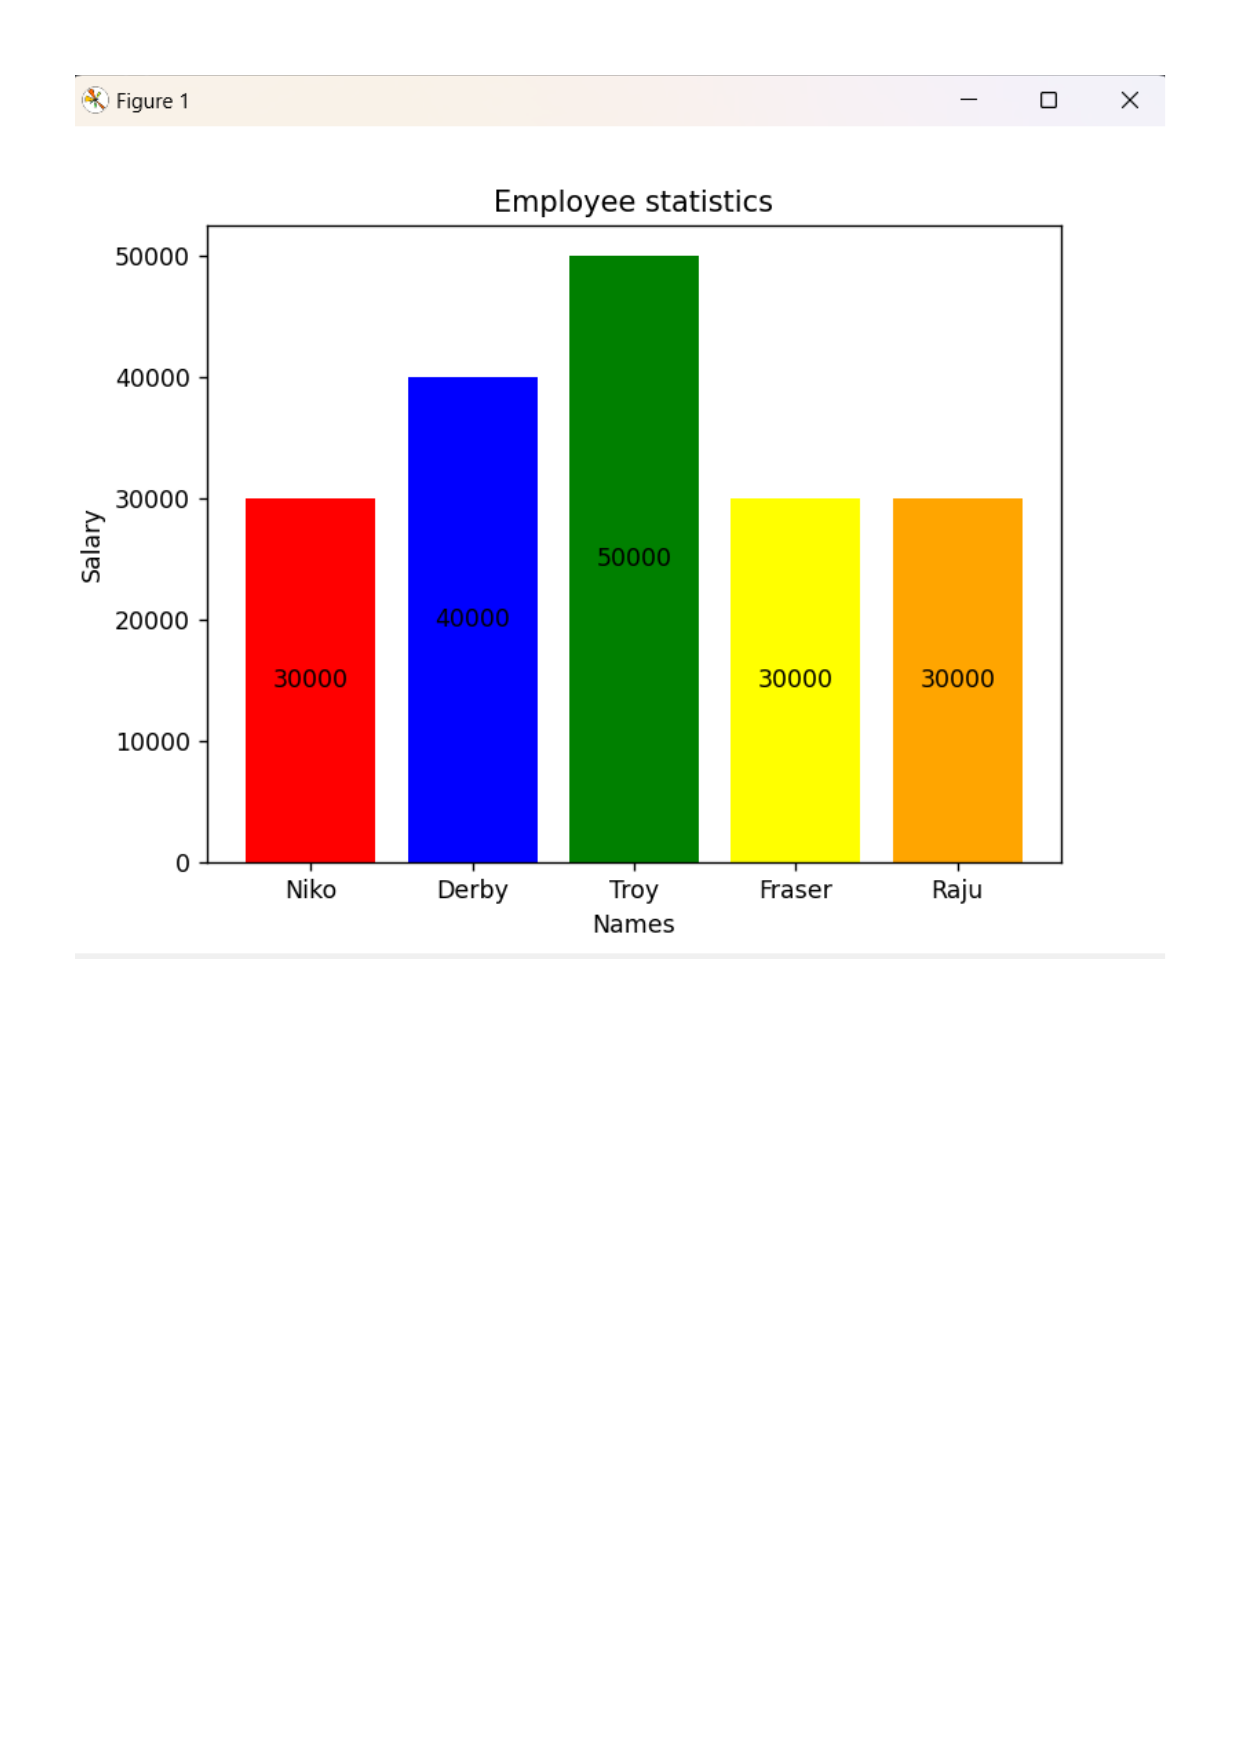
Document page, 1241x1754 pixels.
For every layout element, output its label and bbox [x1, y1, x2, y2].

picture [75, 75, 1166, 959]
